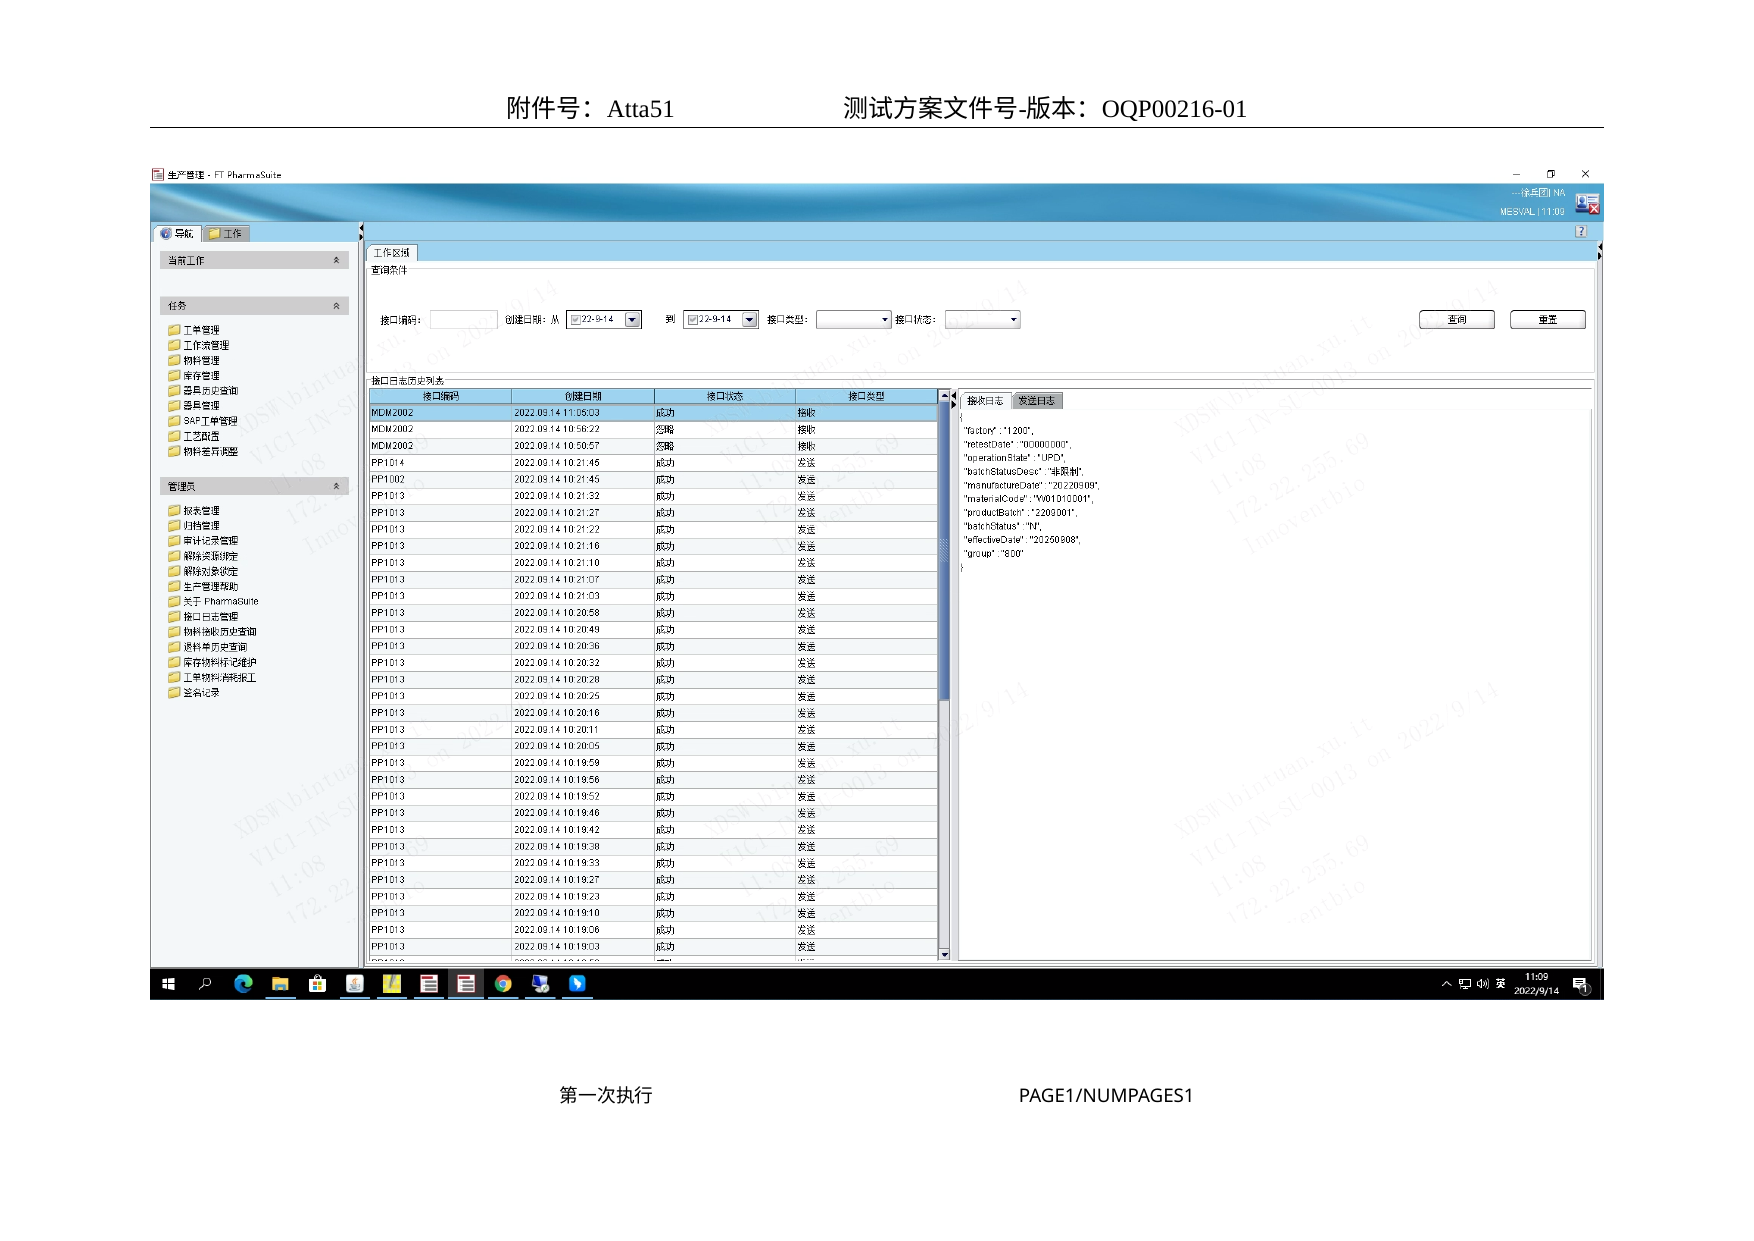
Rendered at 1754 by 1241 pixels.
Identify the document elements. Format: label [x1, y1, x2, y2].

picture [150, 166, 1604, 1000]
